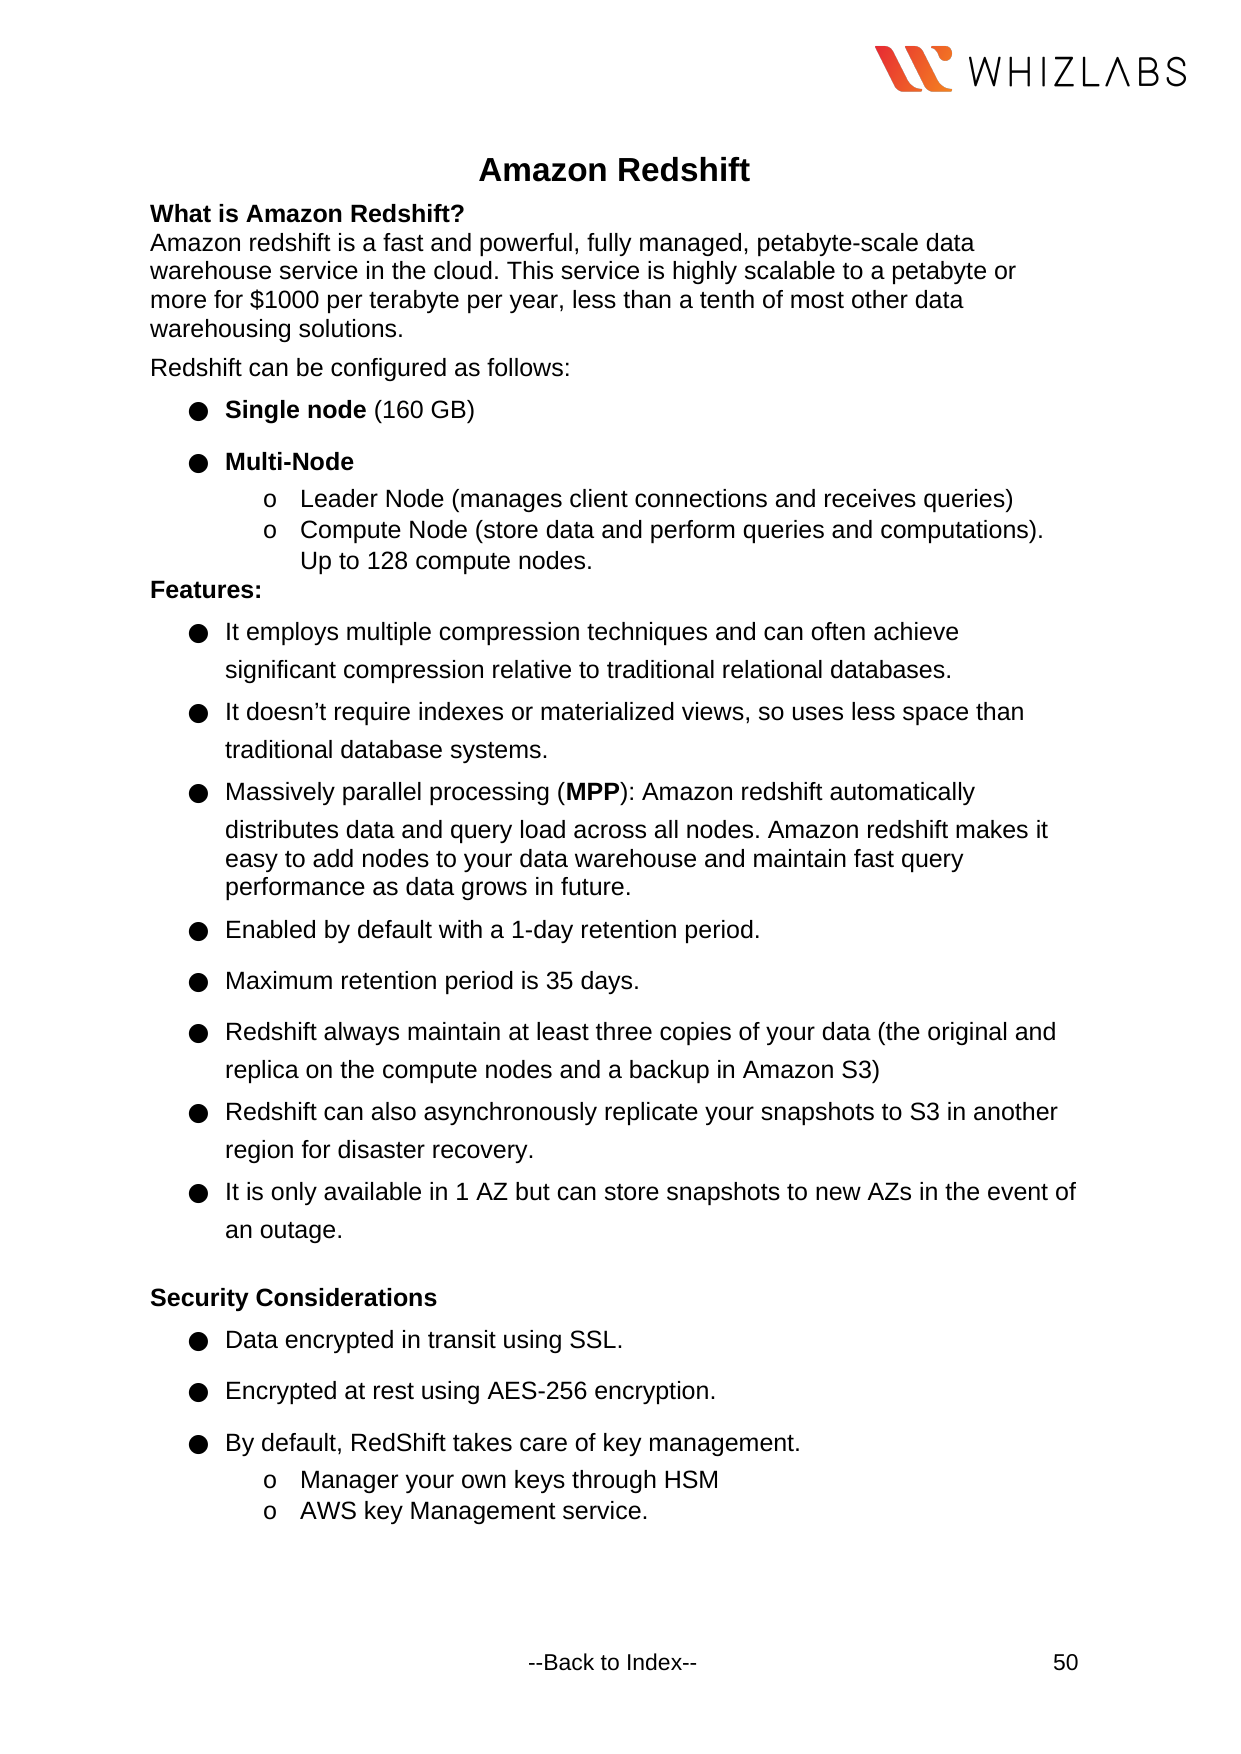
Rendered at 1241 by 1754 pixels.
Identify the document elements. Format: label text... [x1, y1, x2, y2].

list Data encrypted in transit using SSL. [187, 1312, 1078, 1363]
list Leader Node (manages client connections and receives queries) [262, 484, 1078, 515]
list It doesn’t require indexes or materialized views, so uses less space than traditional database systems. [187, 684, 1078, 764]
list Manager your own keys through HSM [262, 1465, 1078, 1496]
subtitle Amazon Redshift [150, 150, 1078, 188]
list Encrypted at rest using AES-256 encryption. [187, 1363, 1078, 1414]
subtitle Security Considerations [150, 1283, 1078, 1312]
list Enabled by default with a 1-day retention period. [187, 901, 1078, 952]
list Single node (160 GB) [187, 382, 1078, 433]
text Amazon redshift is a fast and powerful, fully managed, petabyte-scale data warehouse service in the cloud. This service is highly scalable to a petabyte or more for $1000 per terabyte per year, less than a tenth of most other data warehousing solutions. [150, 228, 1078, 343]
subtitle What is Amazon Redshift? [150, 199, 1078, 228]
list AWS key Management service. [262, 1496, 1078, 1527]
list Maximum retention period is 35 days. [187, 952, 1078, 1004]
list By default, RedShift takes care of key management. [187, 1414, 1078, 1465]
list Multi-Node [187, 433, 1078, 484]
picture [868, 37, 1191, 99]
list Redshift always maintain at least three copies of your data (the original and replica on the compute nodes and a backup in Amazon S3) [187, 1004, 1078, 1084]
list It employs multiple compression techniques and can often achieve significant compression relative to traditional relational databases. [187, 604, 1078, 684]
list Compute Node (store data and perform queries and computations). Up to 128 compute nodes. [262, 515, 1078, 575]
list It is only available in 1 AZ but can store snapshots to new AZs in the event of an outage. [187, 1164, 1078, 1244]
text Redshift can be configured as follows: [150, 353, 1078, 382]
list Massively parallel processing (MPP): Amazon redshift automatically distributes data and query load across all nodes. Amazon redshift makes it easy to add nodes to your data warehouse and maintain fast query performance as data grows in future. [187, 764, 1078, 901]
list Redshift can also asynchronously replicate your snapshots to S3 in another region for disaster recovery. [187, 1084, 1078, 1164]
subtitle Features: [150, 575, 1078, 604]
